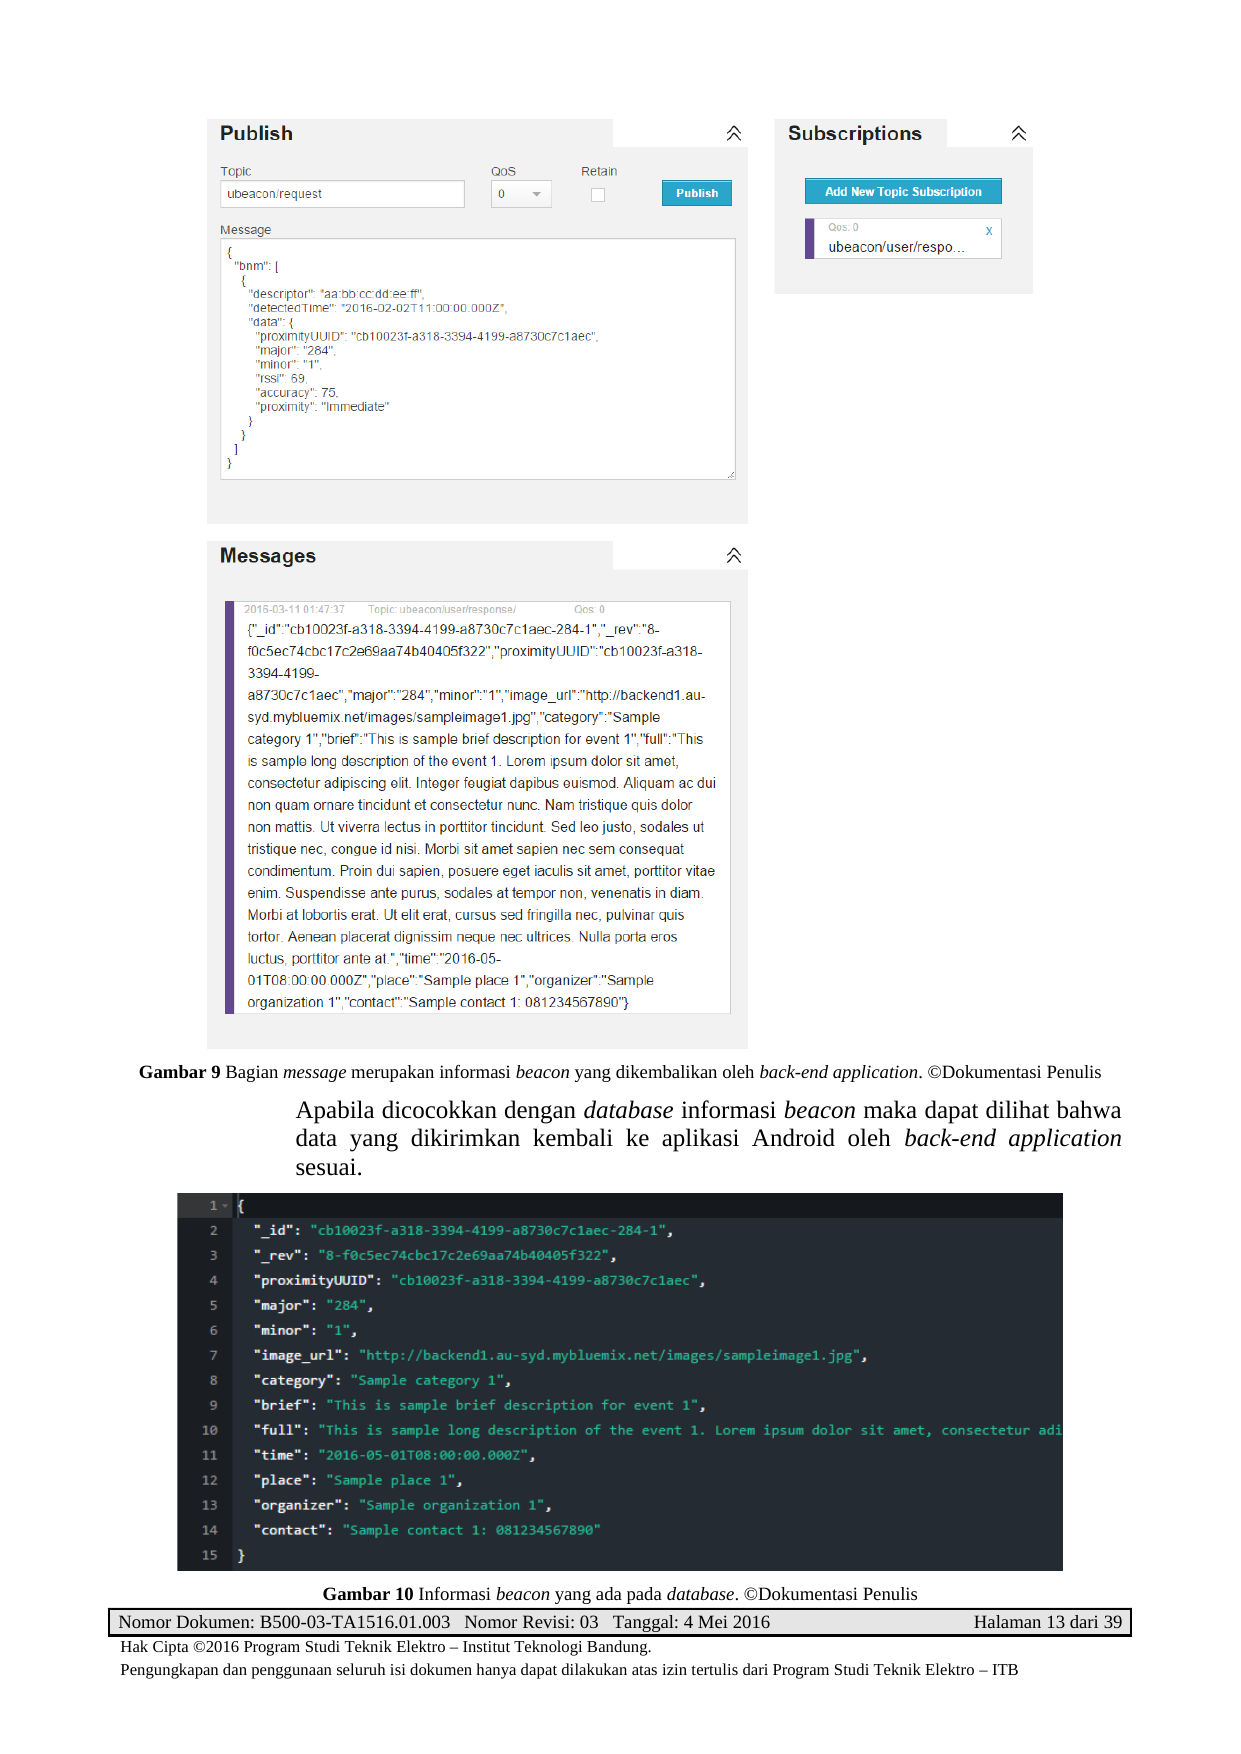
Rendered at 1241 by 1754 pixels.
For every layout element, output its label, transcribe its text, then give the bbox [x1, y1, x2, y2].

text Gambar 10 Informasi beacon yang ada pada database. ©Dokumentasi Penulis [118, 1583, 1122, 1604]
picture [206, 118, 1034, 1049]
text Gambar 9 Bagian message merupakan informasi beacon yang dikembalikan oleh back-end application. ©Dokumentasi Penulis [118, 1061, 1122, 1082]
picture [177, 1193, 1063, 1571]
text Apabila dicocokkan dengan database informasi beacon maka dapat dilihat bahwa data yang dikirimkan kembali ke aplikasi Android oleh back-end application sesuai. [295, 1095, 1122, 1181]
